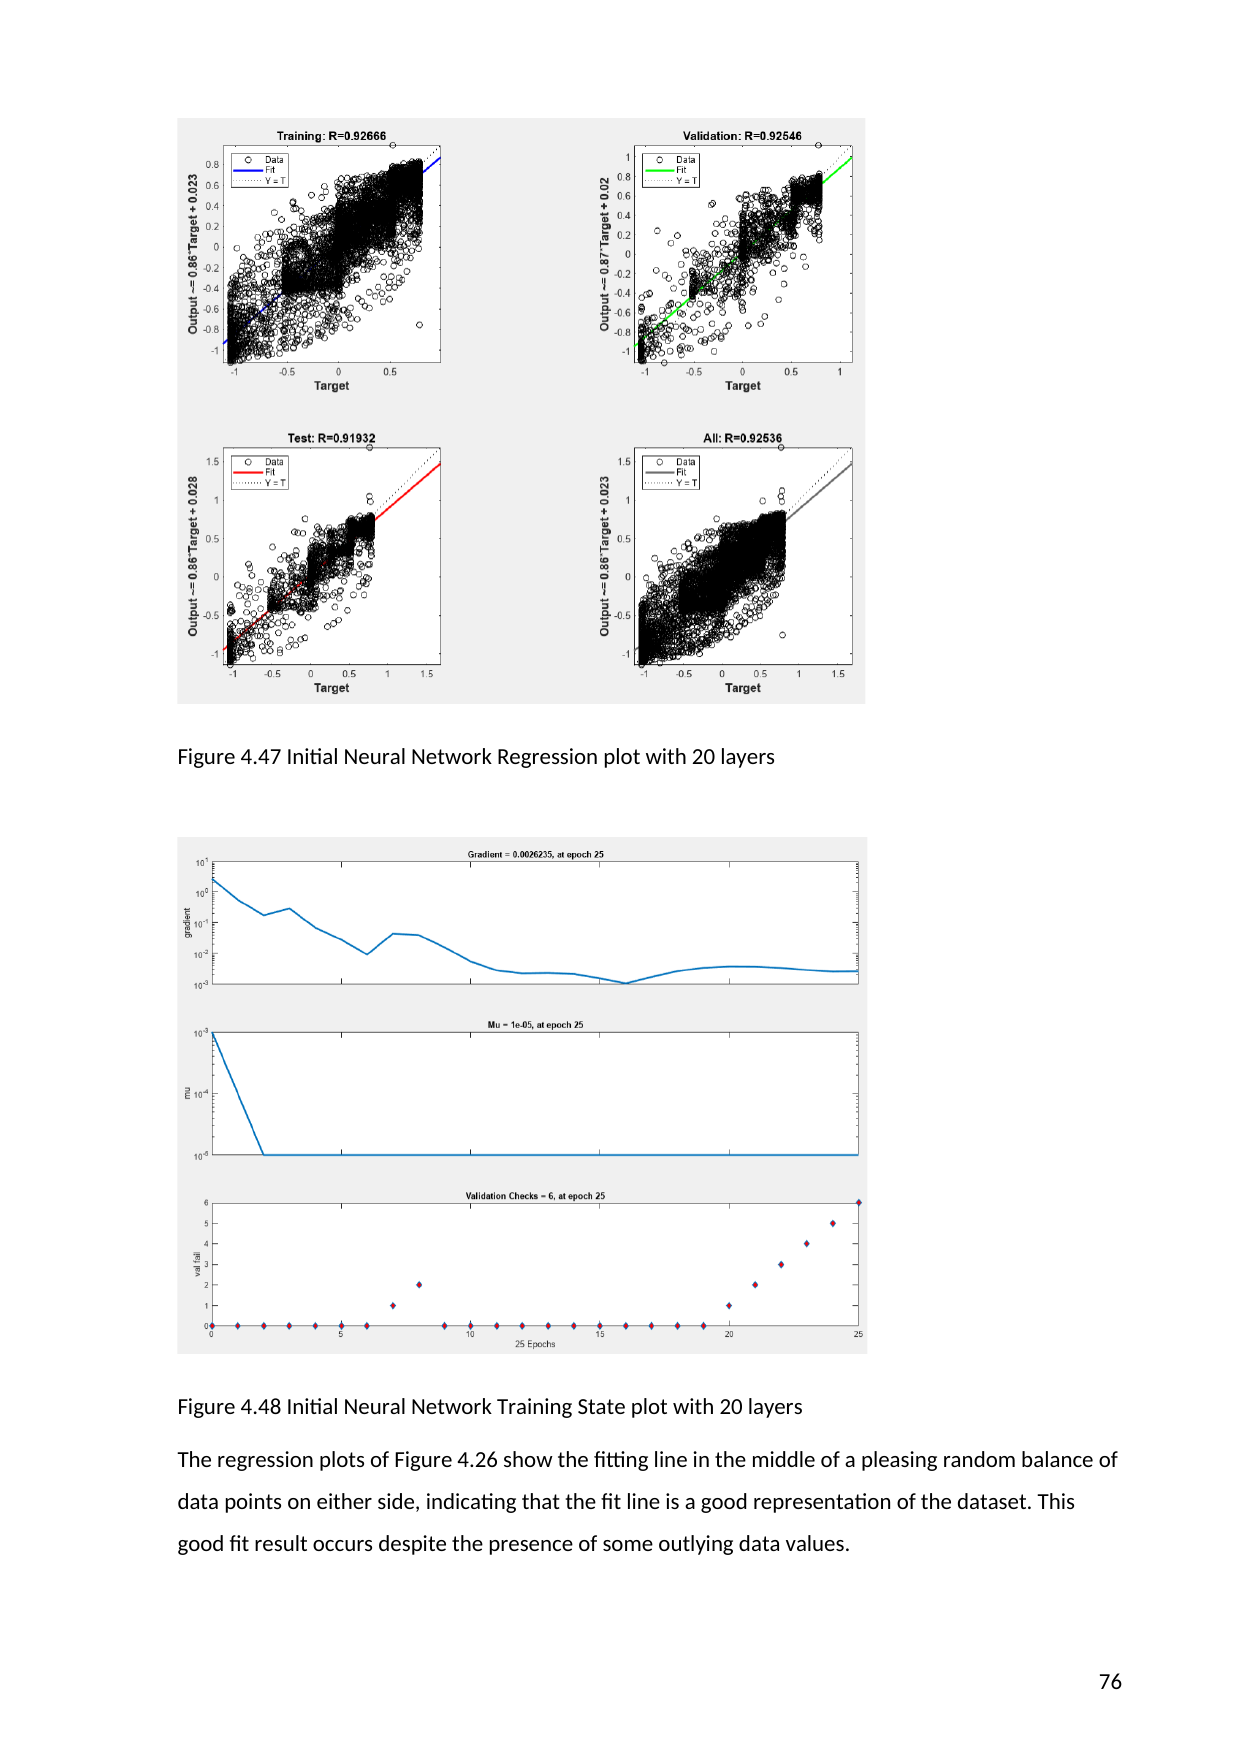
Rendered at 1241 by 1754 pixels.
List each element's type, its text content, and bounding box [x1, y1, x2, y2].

text The regression plots of Figure 4.26 show the fitting line in the middle of a pleasing random balance of data points on either side, indicating that the fit line is a good representation of the dataset. This good fit result occurs despite the presence of some outlying data values. [177, 1445, 1122, 1557]
picture [177, 837, 868, 1354]
picture [177, 118, 866, 704]
